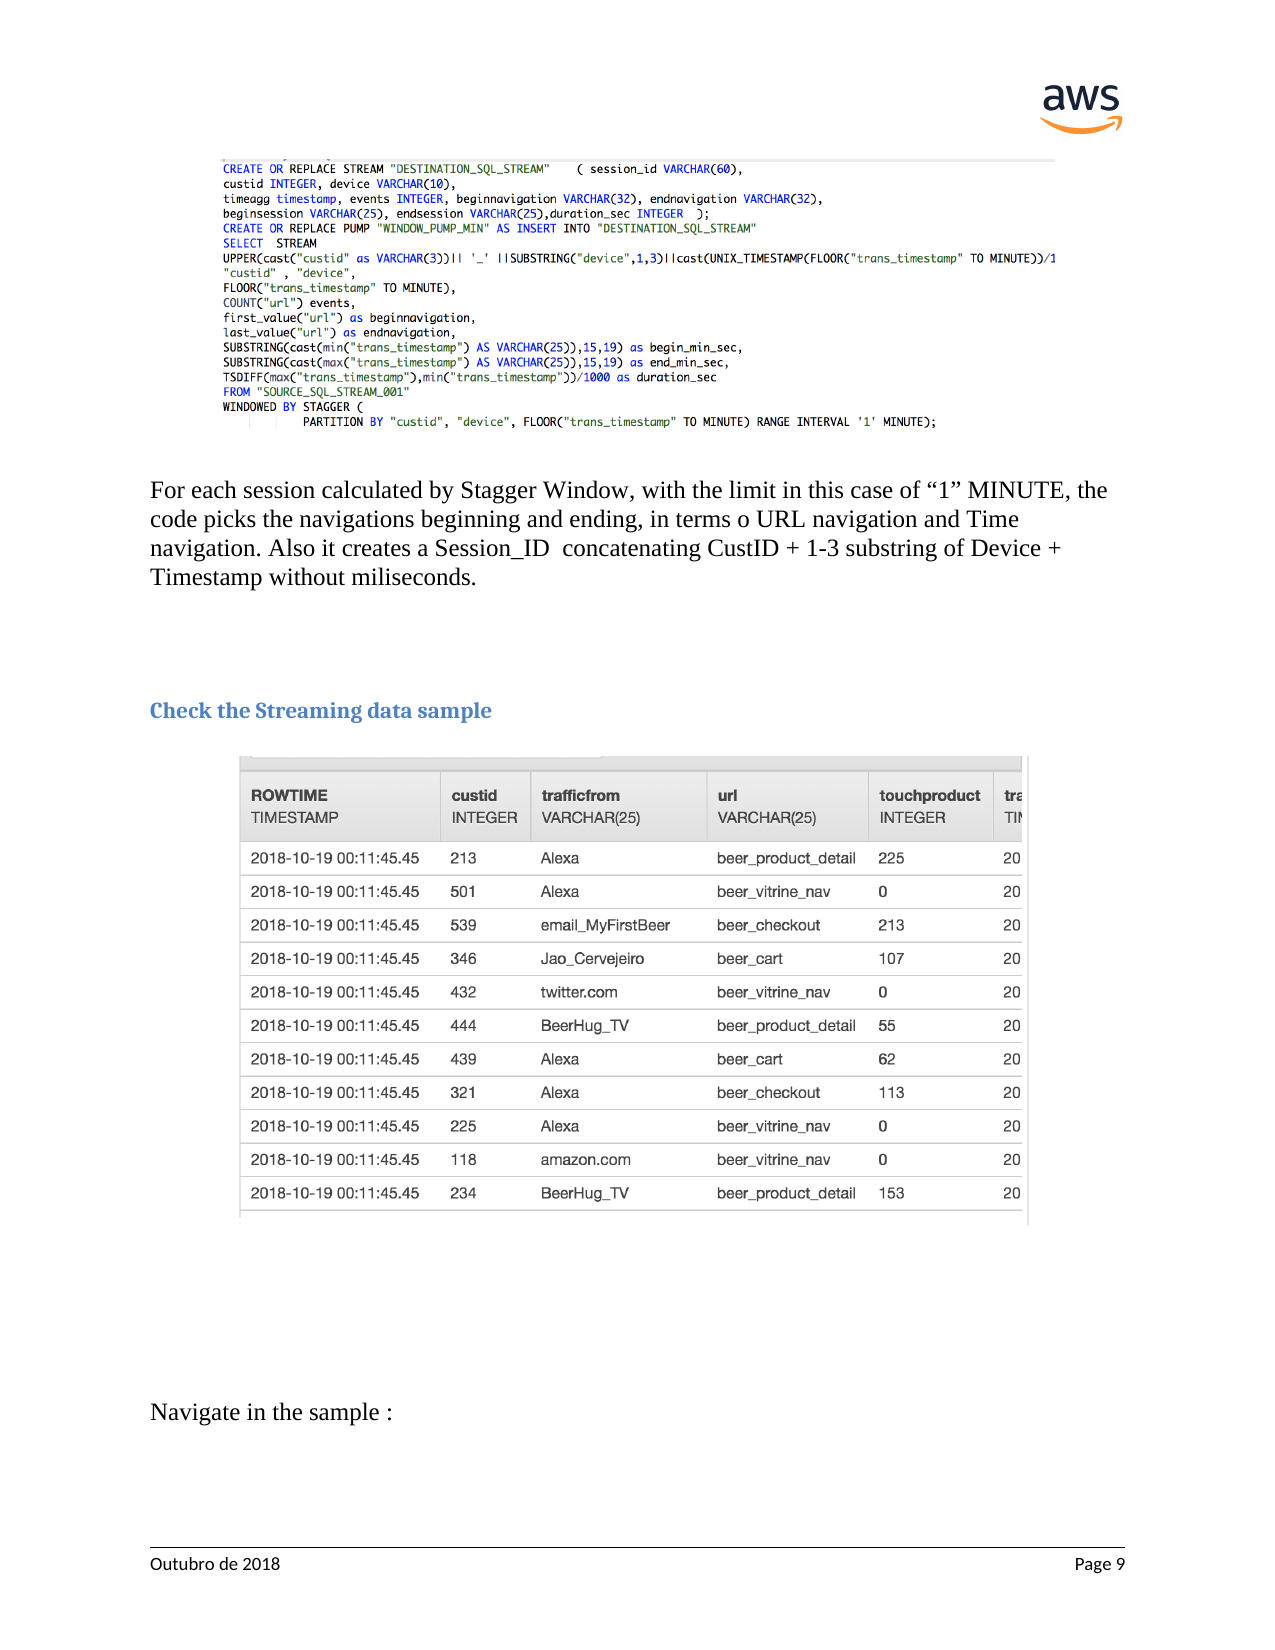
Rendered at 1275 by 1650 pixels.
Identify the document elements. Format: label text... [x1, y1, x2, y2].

subtitle Check the Streaming data sample [150, 697, 1125, 724]
text Navigate in the sample : [150, 1397, 1125, 1426]
picture [1039, 82, 1125, 138]
text For each session calculated by Stagger Window, with the limit in this case of “1” MINUTE, the code picks the navigations beginning and ending, in terms o URL navigation and Time navigation. Also it creates a Session_ID concatenating CustID + 1-3 substring of Device + Timestamp without miliseconds. [150, 475, 1125, 590]
picture [220, 159, 1055, 447]
picture [229, 756, 1046, 1225]
